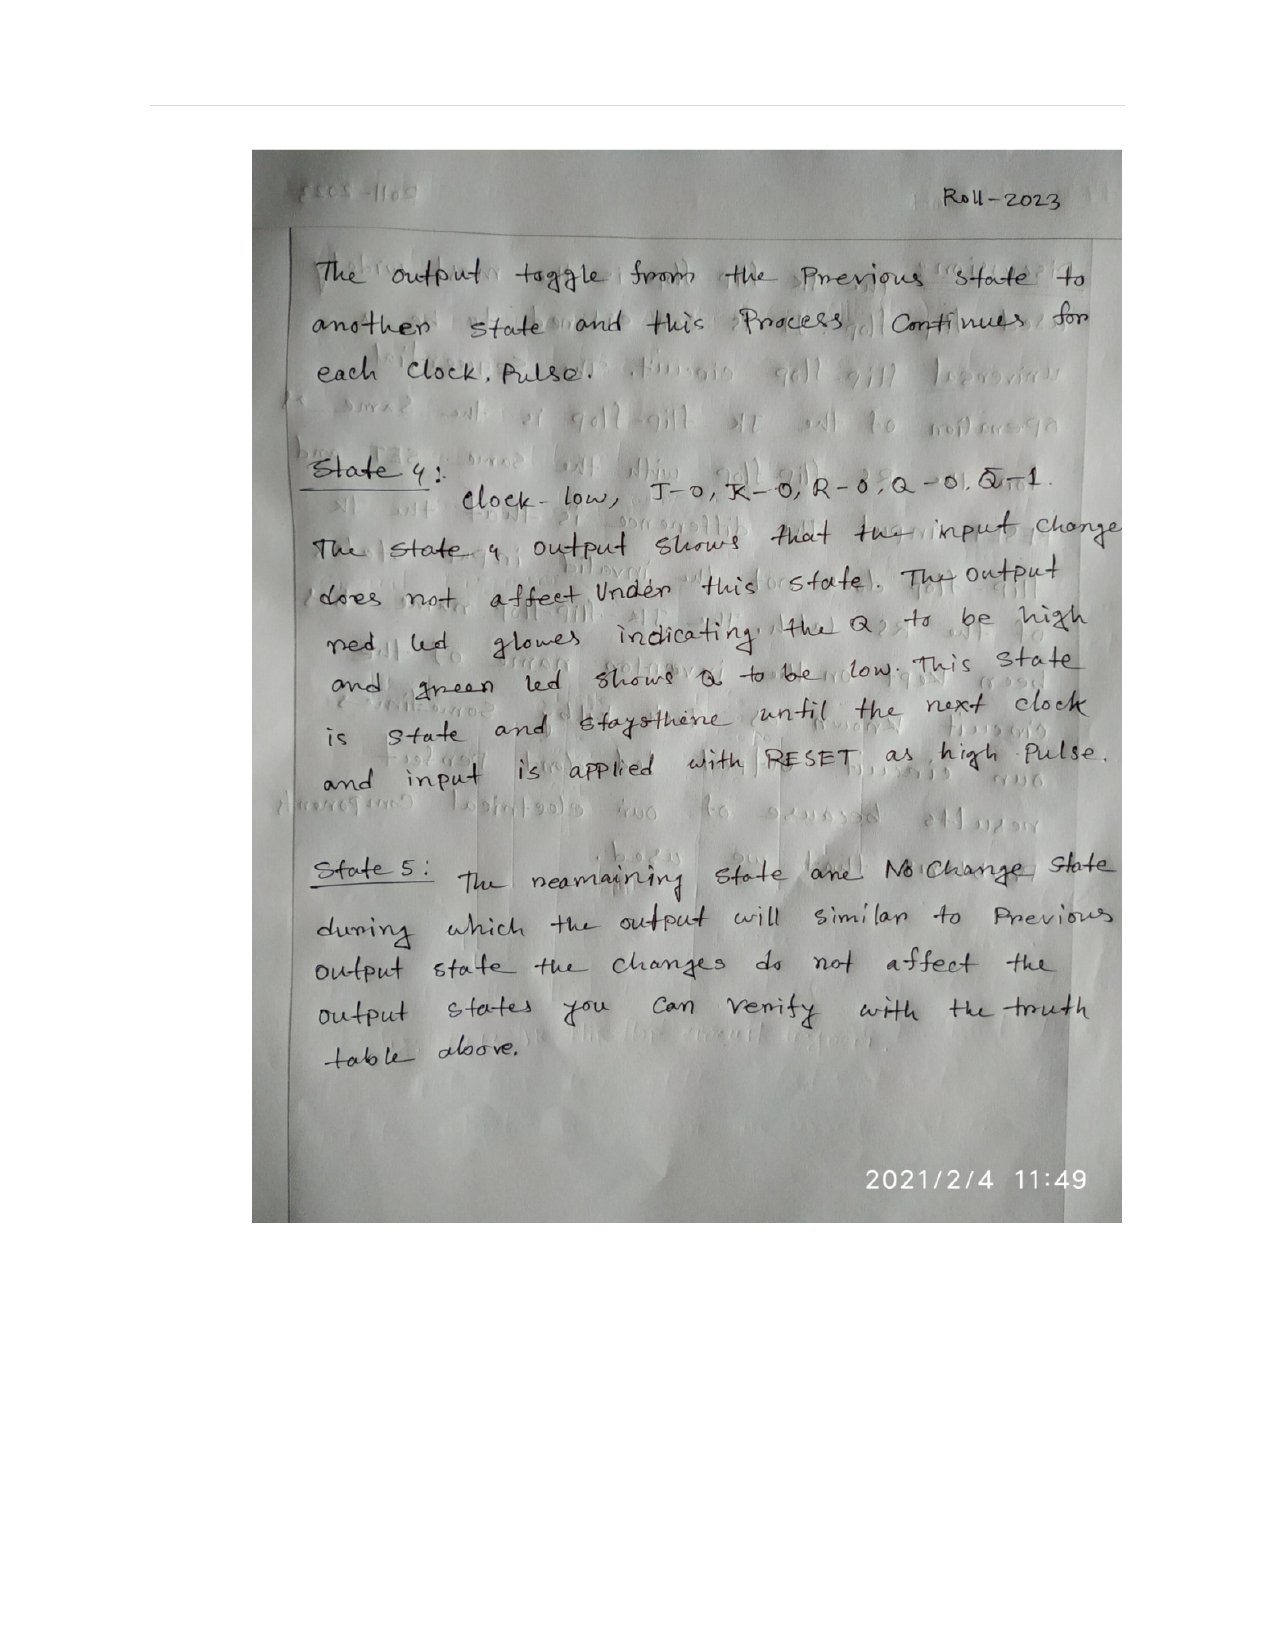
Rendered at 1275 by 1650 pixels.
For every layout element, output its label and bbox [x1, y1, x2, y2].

picture [252, 150, 1121, 1223]
